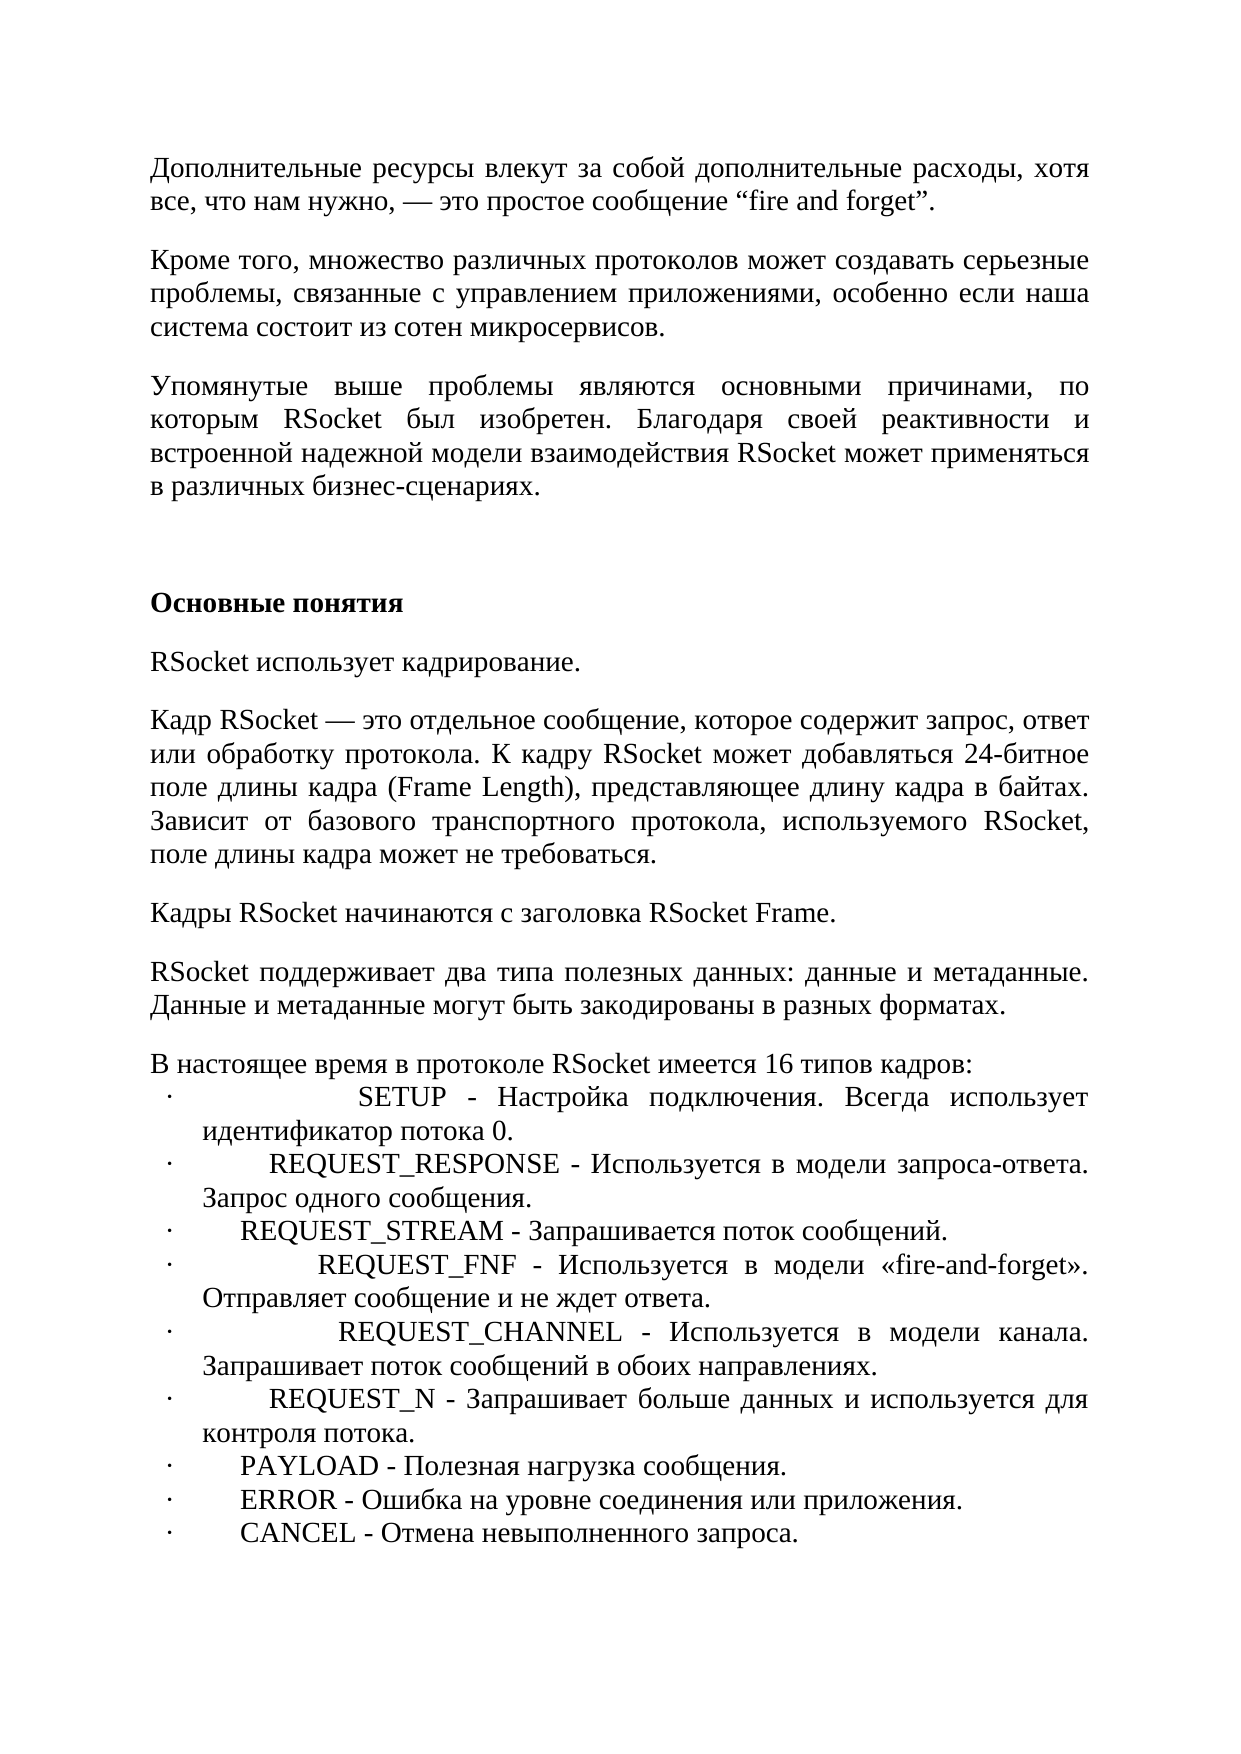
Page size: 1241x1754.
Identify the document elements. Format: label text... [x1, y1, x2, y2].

text RSocket использует кадрирование. [150, 644, 1090, 677]
text Кроме того, множество различных протоколов может создавать серьезные проблемы, связанные с управлением приложениями, особенно если наша система состоит из сотен микросервисов. [150, 242, 1090, 343]
text · REQUEST_STREAM - Запрашивается поток сообщений. [164, 1213, 1090, 1247]
text Дополнительные ресурсы влекут за собой дополнительные расходы, хотя все, что нам нужно, — это простое сообщение “fire and forget”. [150, 150, 1090, 217]
text · ERROR - Ошибка на уровне соединения или приложения. [164, 1482, 1090, 1515]
text · REQUEST_RESPONSE - Используется в модели запроса-ответа. Запрос одного сообщения. [164, 1146, 1090, 1213]
text · CANCEL - Отмена невыполненного запроса. [164, 1515, 1090, 1549]
text Основные понятия [150, 585, 1090, 619]
text · PAYLOAD - Полезная нагрузка сообщения. [164, 1448, 1090, 1482]
text · REQUEST_CHANNEL - Используется в модели канала. Запрашивает поток сообщений в обоих направлениях. [164, 1314, 1090, 1381]
text · REQUEST_N - Запрашивает больше данных и используется для контроля потока. [164, 1381, 1090, 1448]
text Упомянутые выше проблемы являются основными причинами, по которым RSocket был изобретен. Благодаря своей реактивности и встроенной надежной модели взаимодействия RSocket может применяться в различных бизнес-сценариях. [150, 368, 1090, 502]
text RSocket поддерживает два типа полезных данных: данные и метаданные. Данные и метаданные могут быть закодированы в разных форматах. [150, 954, 1090, 1021]
text В настоящее время в протоколе RSocket имеется 16 типов кадров: [150, 1046, 1090, 1079]
text Кадры RSocket начинаются с заголовка RSocket Frame. [150, 895, 1090, 929]
text Кадр RSocket — это отдельное сообщение, которое содержит запрос, ответ или обработку протокола. К кадру RSocket может добавляться 24-битное поле длины кадра (Frame Length), представляющее длину кадра в байтах. Зависит от базового транспортного протокола, используемого RSocket, поле длины кадра может не требоваться. [150, 702, 1090, 870]
text · REQUEST_FNF - Используется в модели «fire-and-forget». Отправляет сообщение и не ждет ответа. [164, 1247, 1090, 1314]
text · SETUP - Настройка подключения. Всегда использует идентификатор потока 0. [164, 1079, 1090, 1146]
